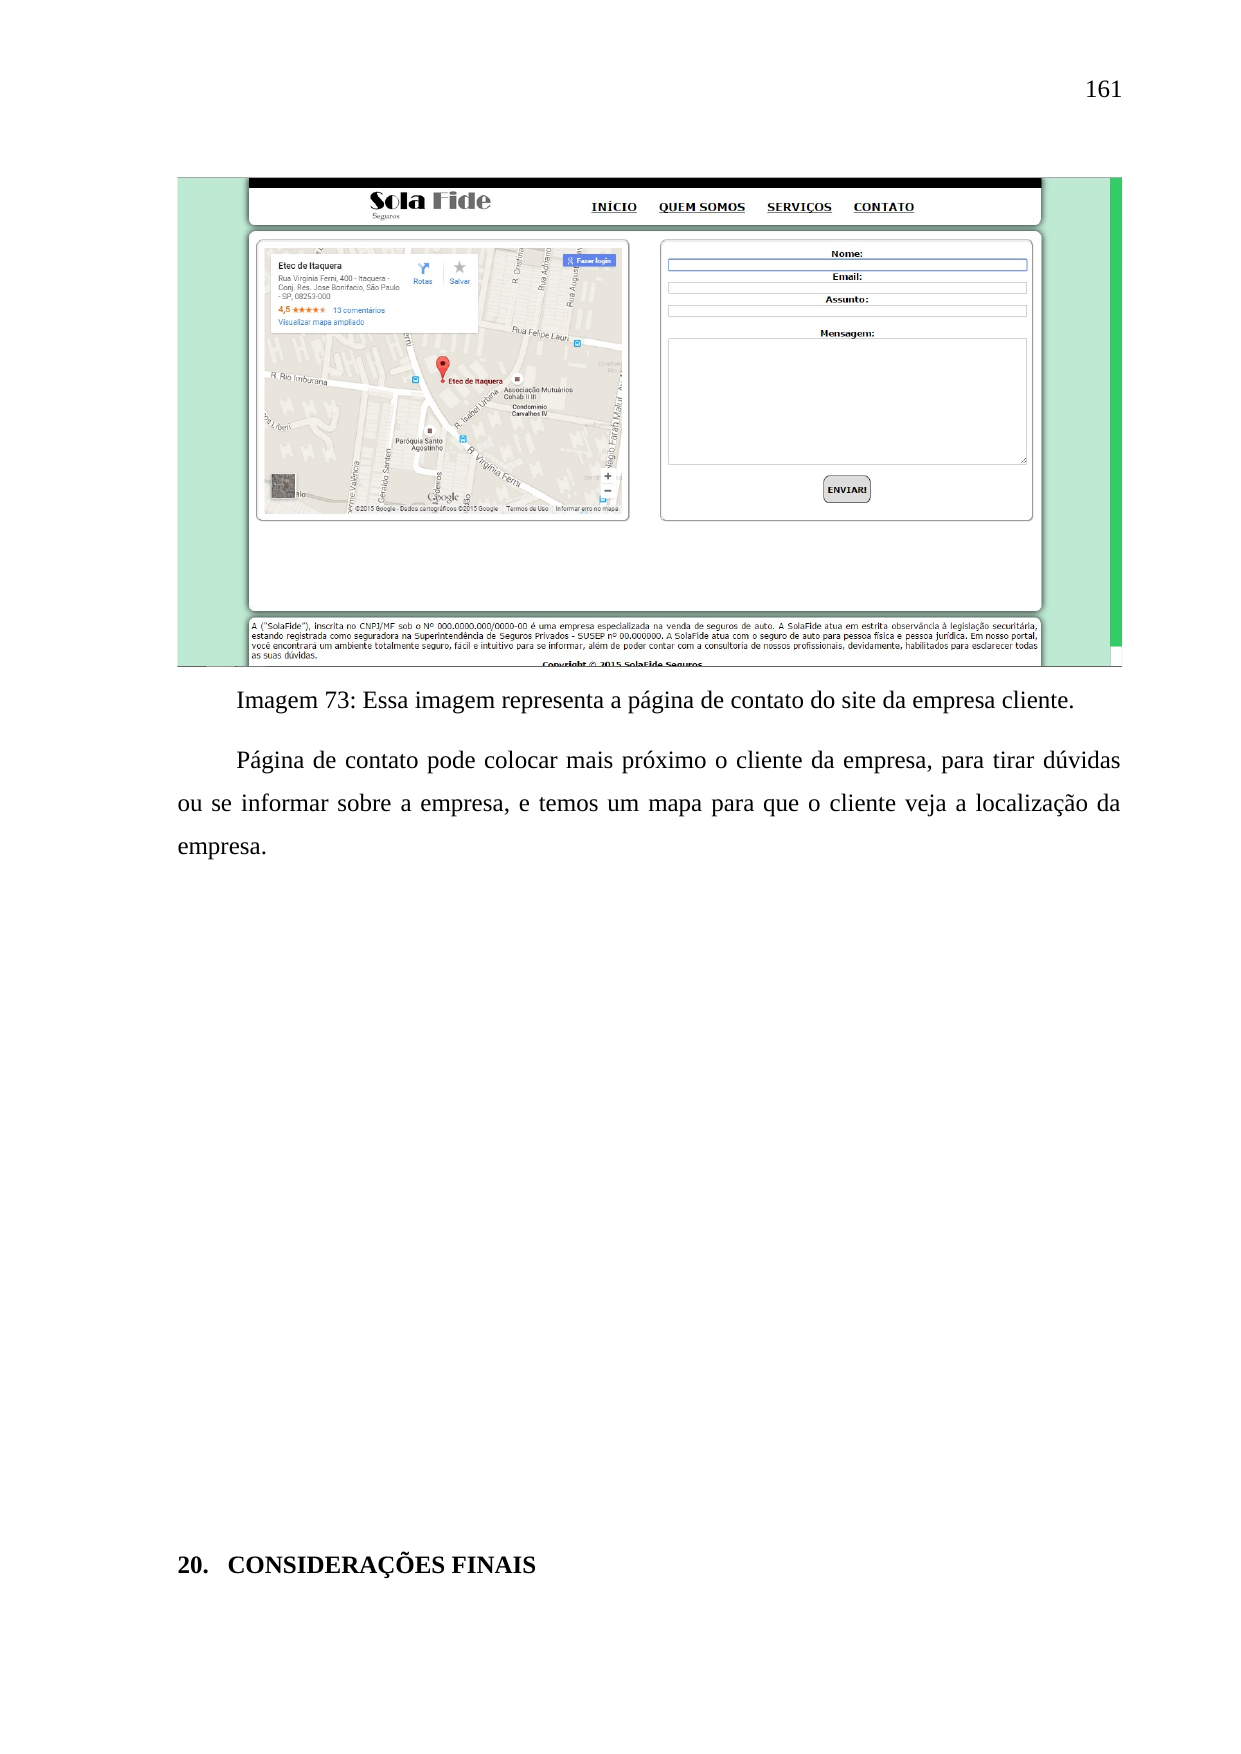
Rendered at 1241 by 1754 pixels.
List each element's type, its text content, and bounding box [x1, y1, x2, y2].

subtitle CONSIDERAÇÕES FINAIS [177, 1550, 1122, 1579]
picture [177, 177, 1123, 667]
text Imagem 73: Essa imagem representa a página de contato do site da empresa cliente. [177, 685, 1122, 714]
text Página de contato pode colocar mais próximo o cliente da empresa, para tirar dúvidas ou se informar sobre a empresa, e temos um mapa para que o cliente veja a localização da empresa. [177, 745, 1122, 860]
